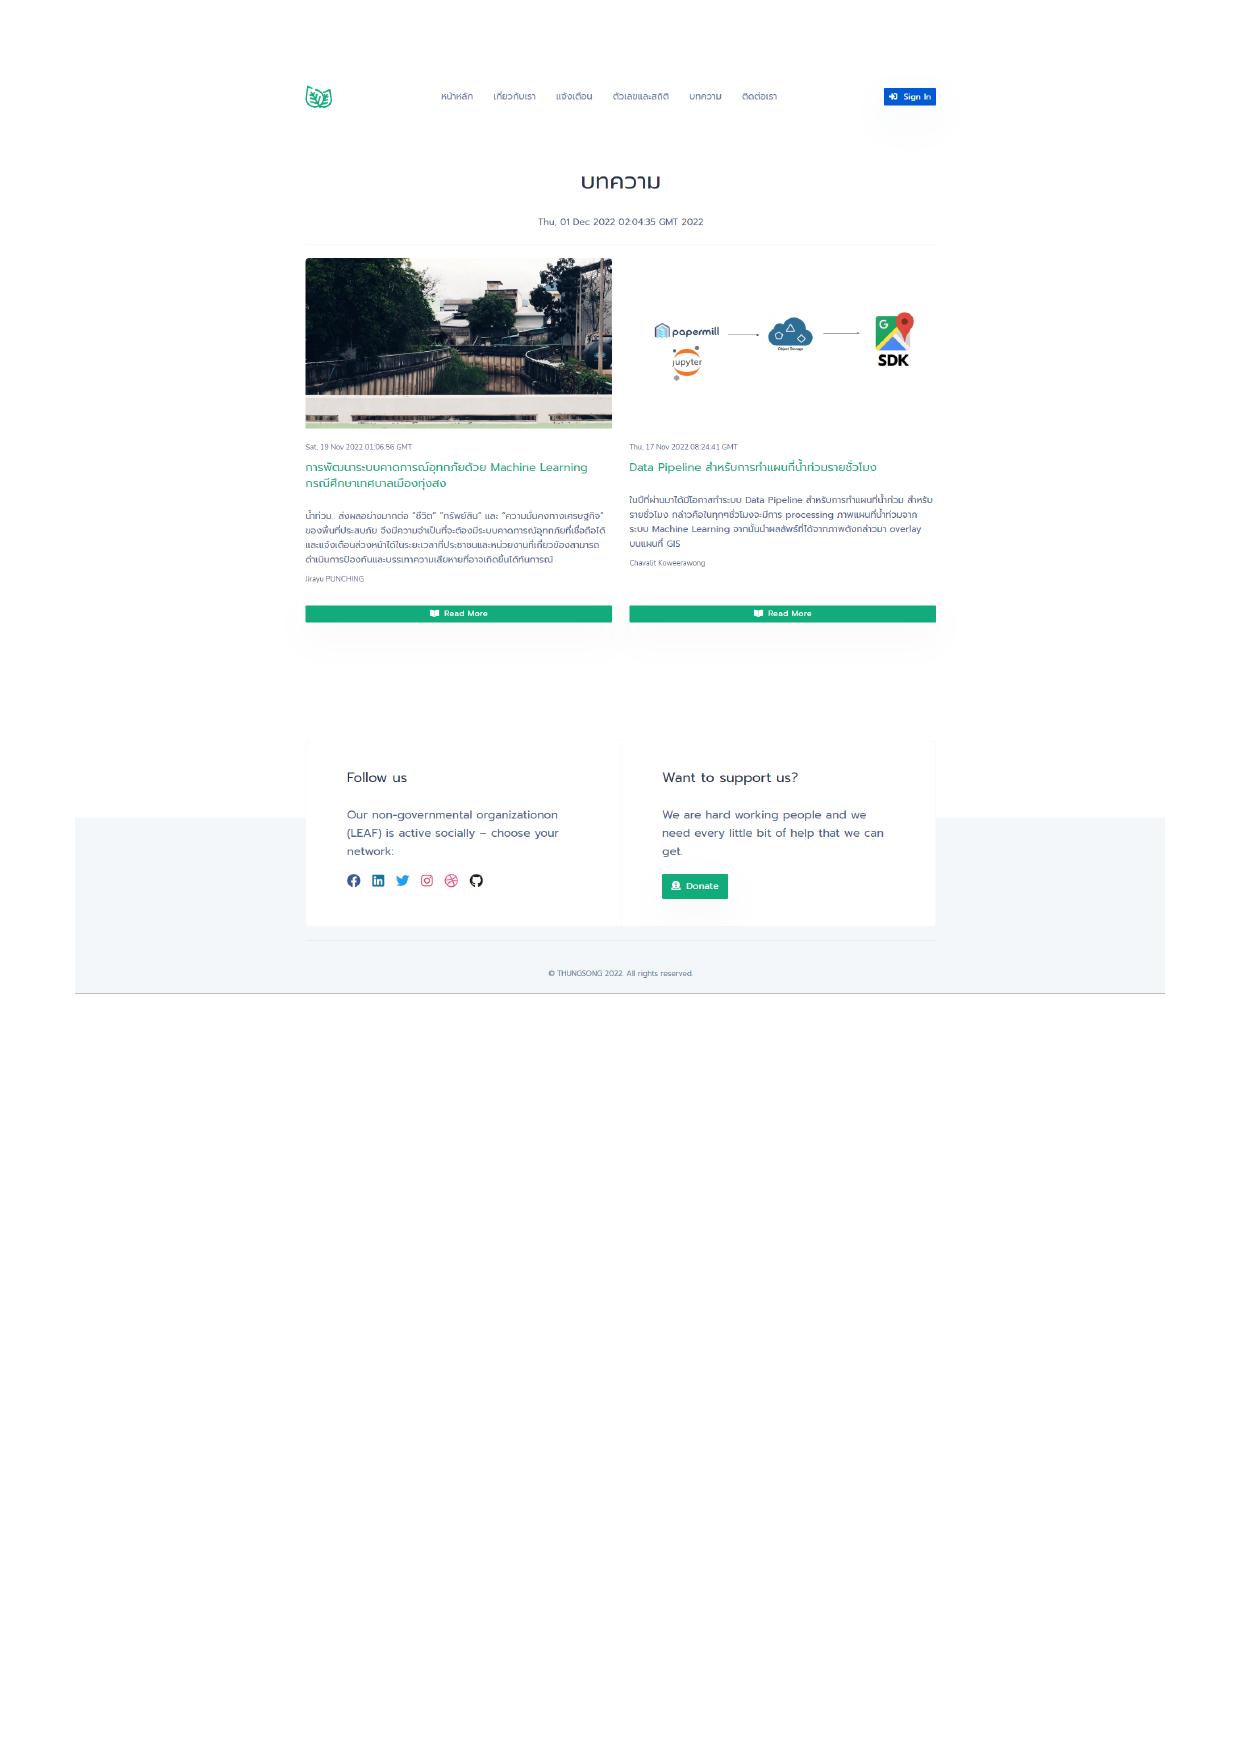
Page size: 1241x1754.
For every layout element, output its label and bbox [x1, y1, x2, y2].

picture [75, 75, 1166, 994]
